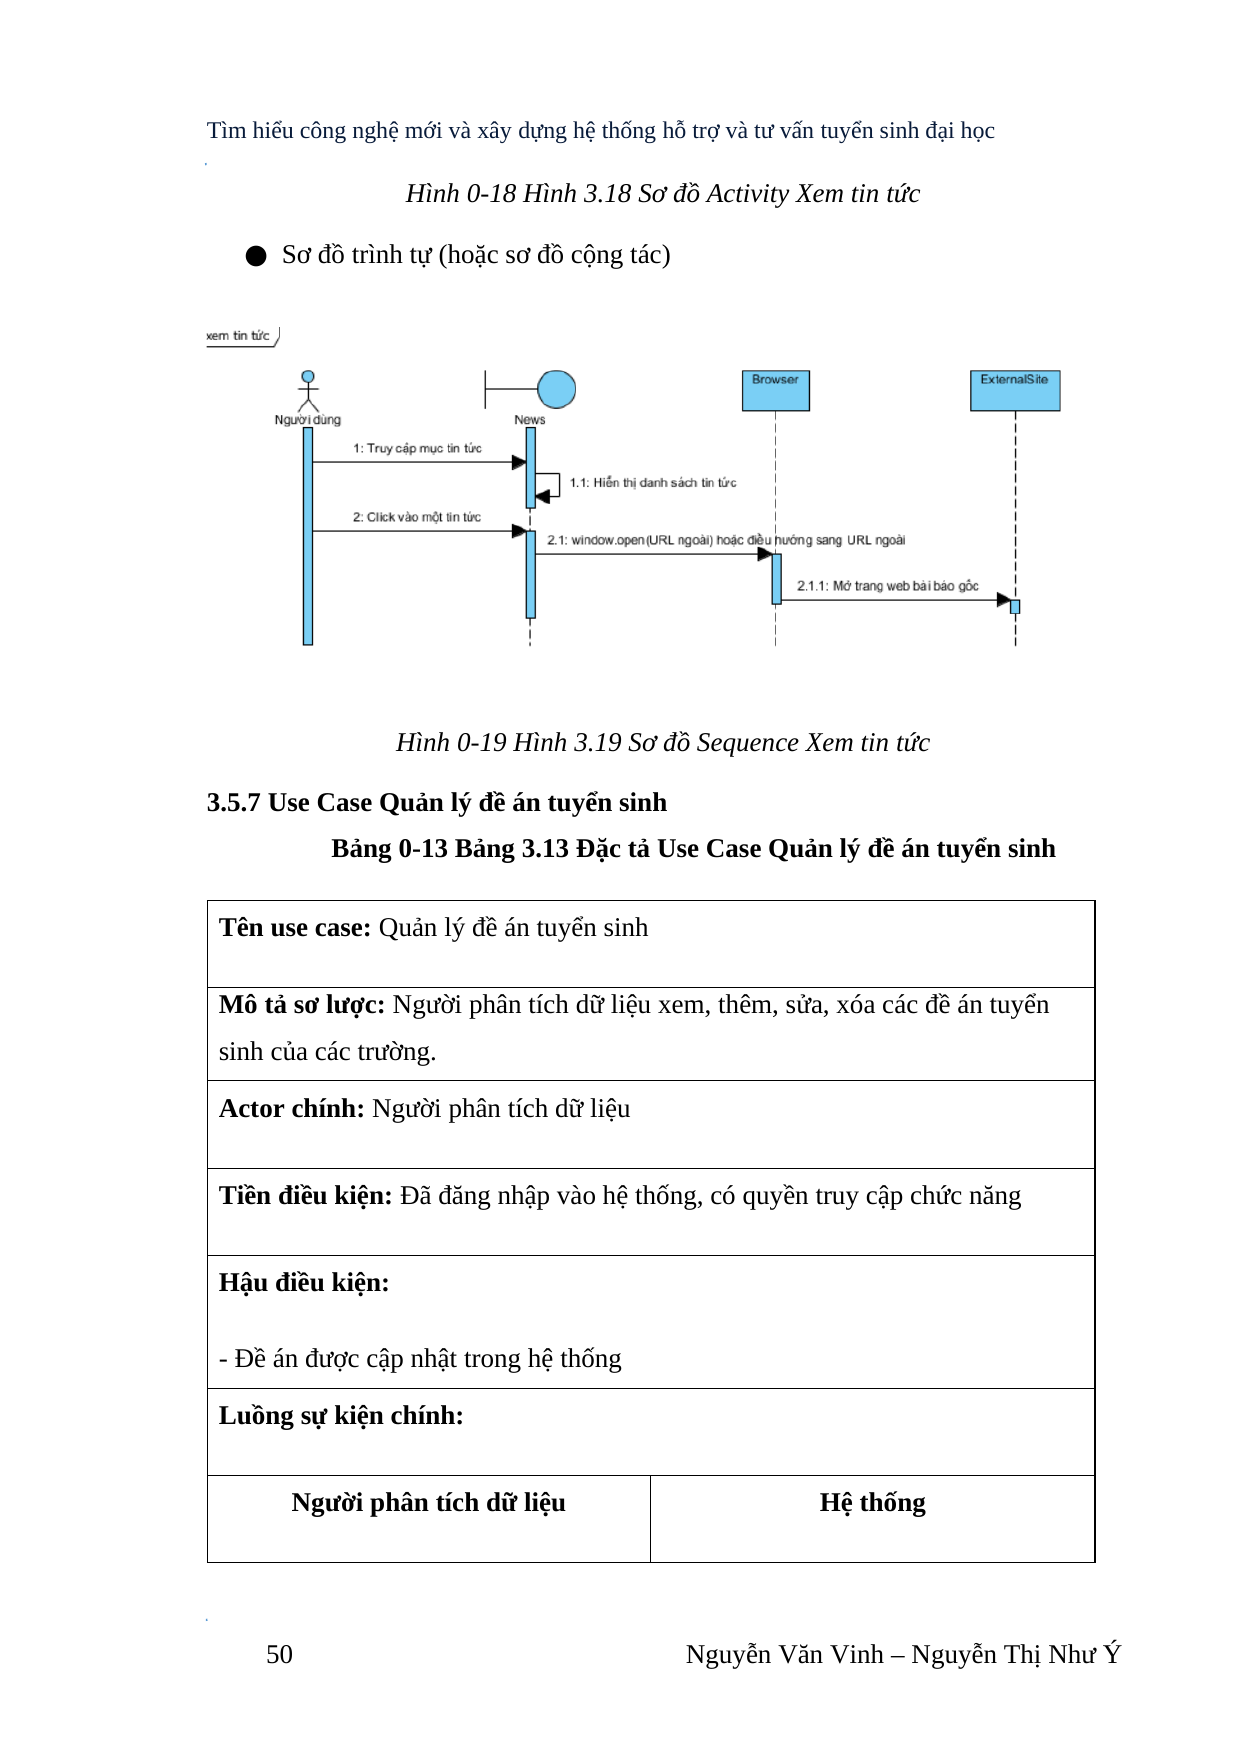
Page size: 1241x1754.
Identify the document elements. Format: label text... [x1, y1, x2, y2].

table_cell Luồng sự kiện chính: [208, 1389, 1094, 1475]
table_cell Actor chính: Người phân tích dữ liệu [208, 1081, 1094, 1168]
table_header Tên use case: Quản lý đề án tuyển sinh [208, 901, 1094, 987]
text Bảng 0-13 Bảng 3.13 Đặc tả Use Case Quản lý đề án tuyển sinh [207, 832, 1122, 863]
table_cell Tiền điều kiện: Đã đăng nhập vào hệ thống, có quyền truy cập chức năng [208, 1169, 1094, 1255]
text Hình 0-19 Hình 3.19 Sơ đồ Sequence Xem tin tức [207, 727, 1122, 758]
table_cell Mô tả sơ lược: Người phân tích dữ liệu xem, thêm, sửa, xóa các đề án tuyển sinh của các trường. [208, 988, 1094, 1080]
text Hình 0-18 Hình 3.18 Sơ đồ Activity Xem tin tức [207, 177, 1122, 208]
table_cell Người phân tích dữ liệu [208, 1476, 650, 1562]
picture [206, 327, 1071, 691]
table_cell Hệ thống [651, 1476, 1094, 1562]
table_cell Hậu điều kiện: - Đề án được cập nhật trong hệ thống [208, 1256, 1094, 1388]
subtitle 3.5.7 Use Case Quản lý đề án tuyển sinh [207, 786, 1122, 817]
list Sơ đồ trình tự (hoặc sơ đồ cộng tác) [244, 224, 1122, 279]
